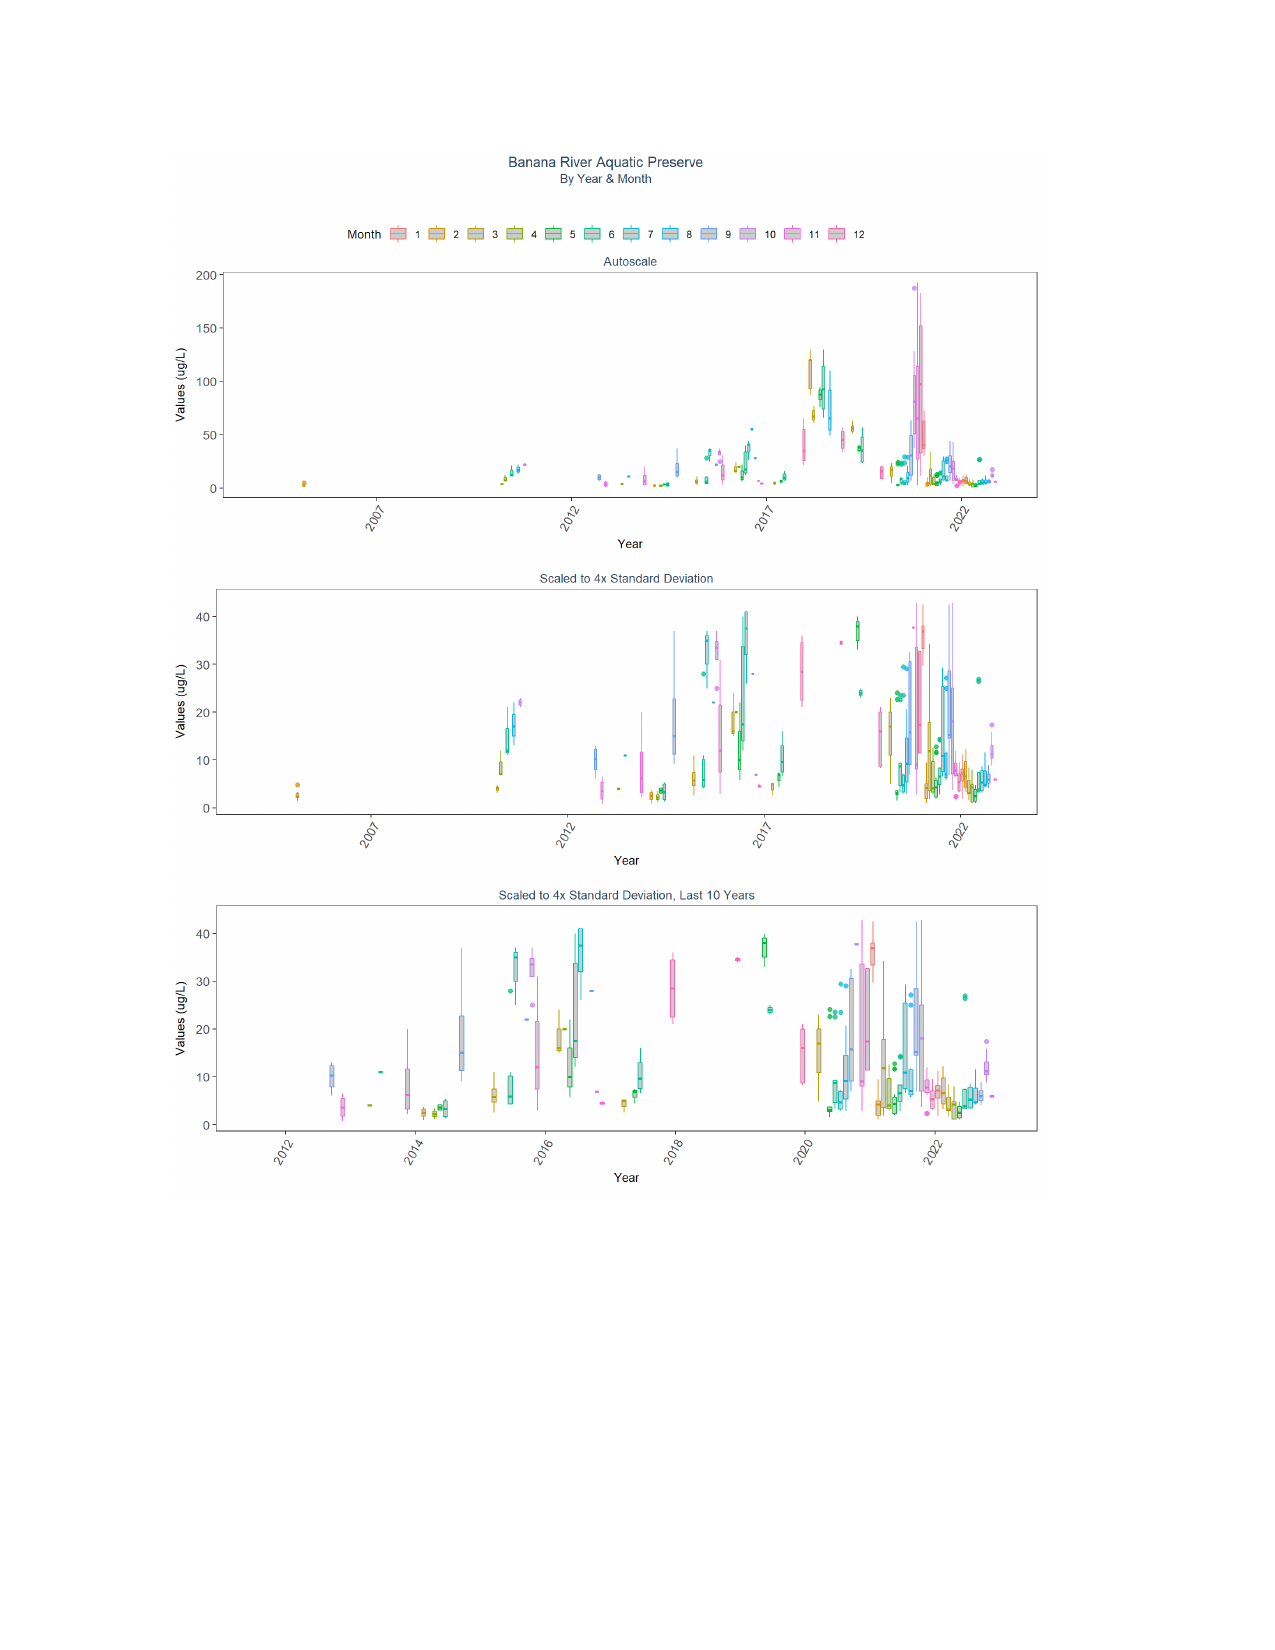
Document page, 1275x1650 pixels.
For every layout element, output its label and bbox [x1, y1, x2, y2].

picture [168, 150, 1044, 1200]
